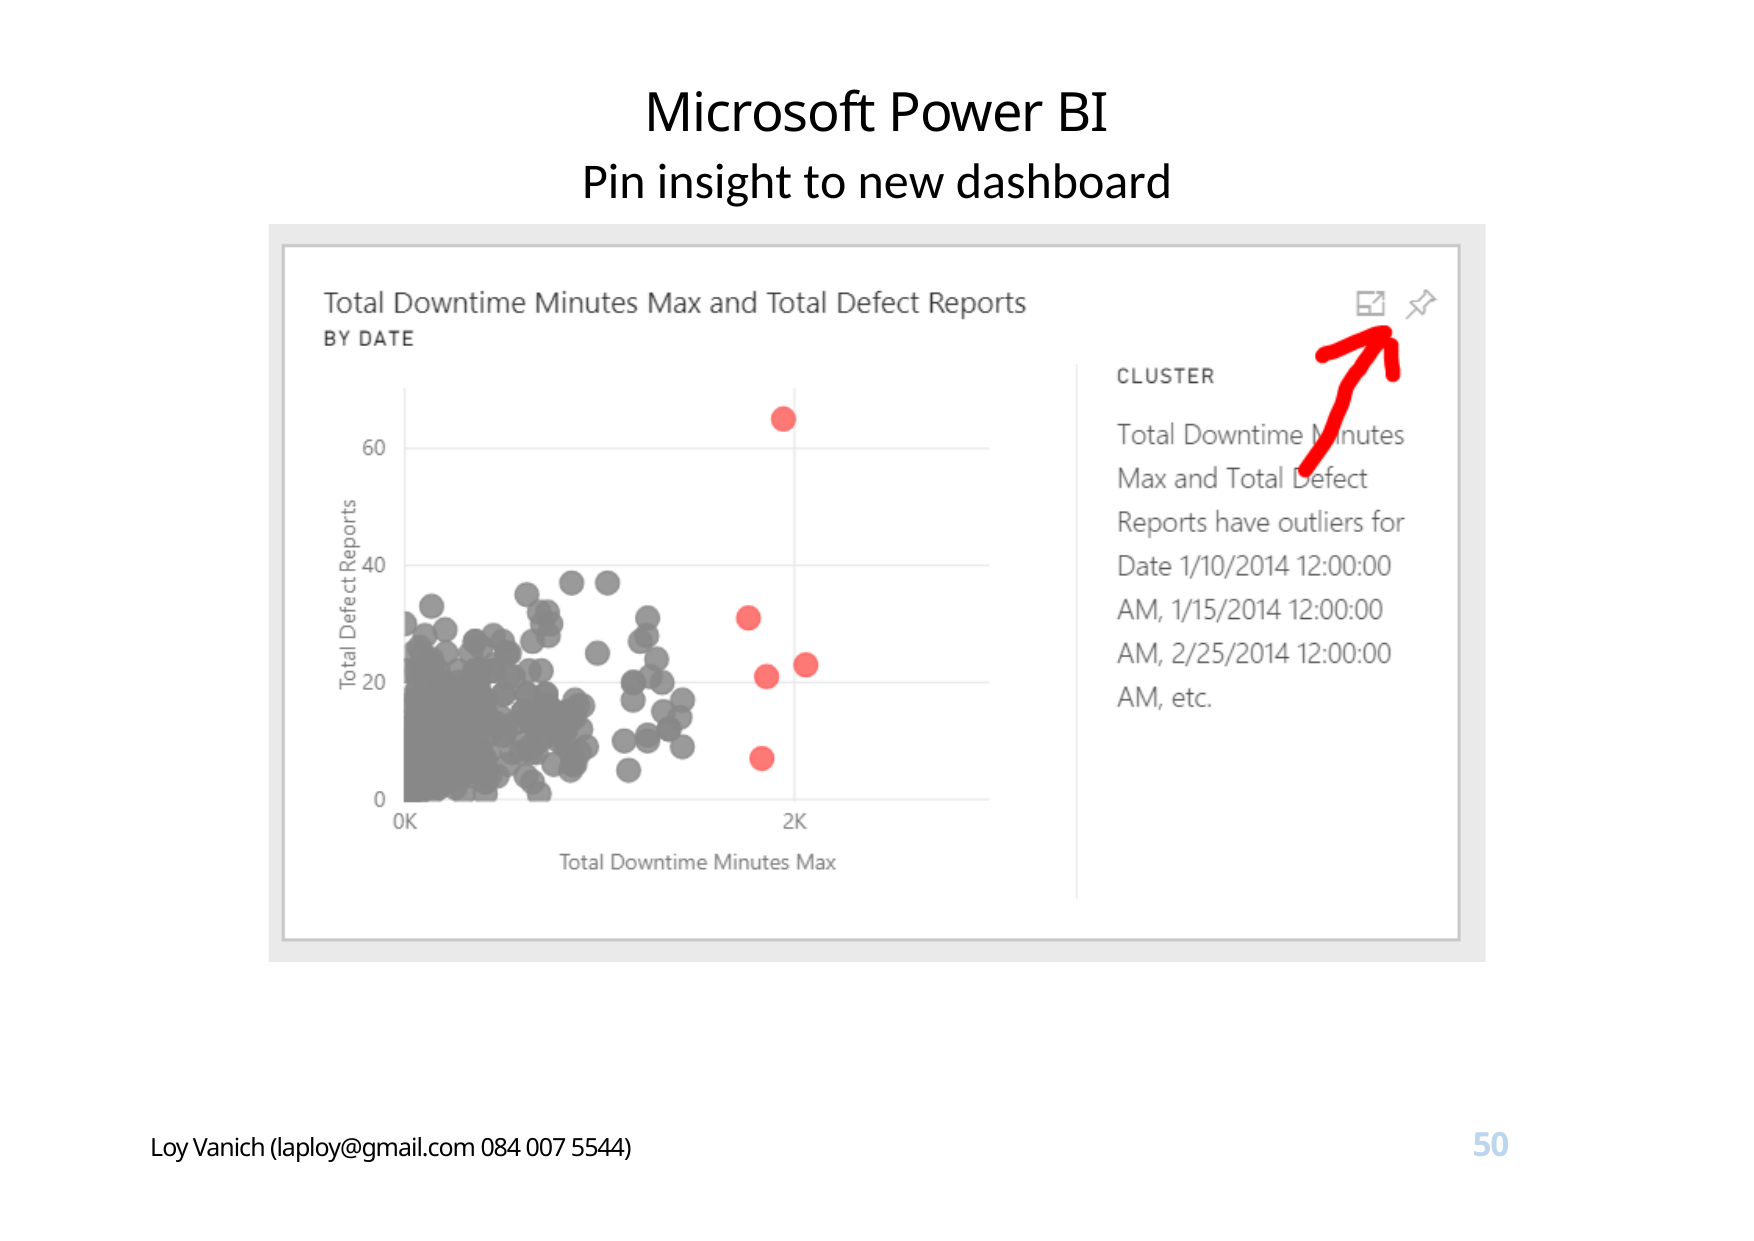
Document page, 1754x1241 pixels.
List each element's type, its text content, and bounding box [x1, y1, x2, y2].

text Pin insight to new dashboard [150, 150, 1604, 211]
picture [268, 224, 1486, 962]
